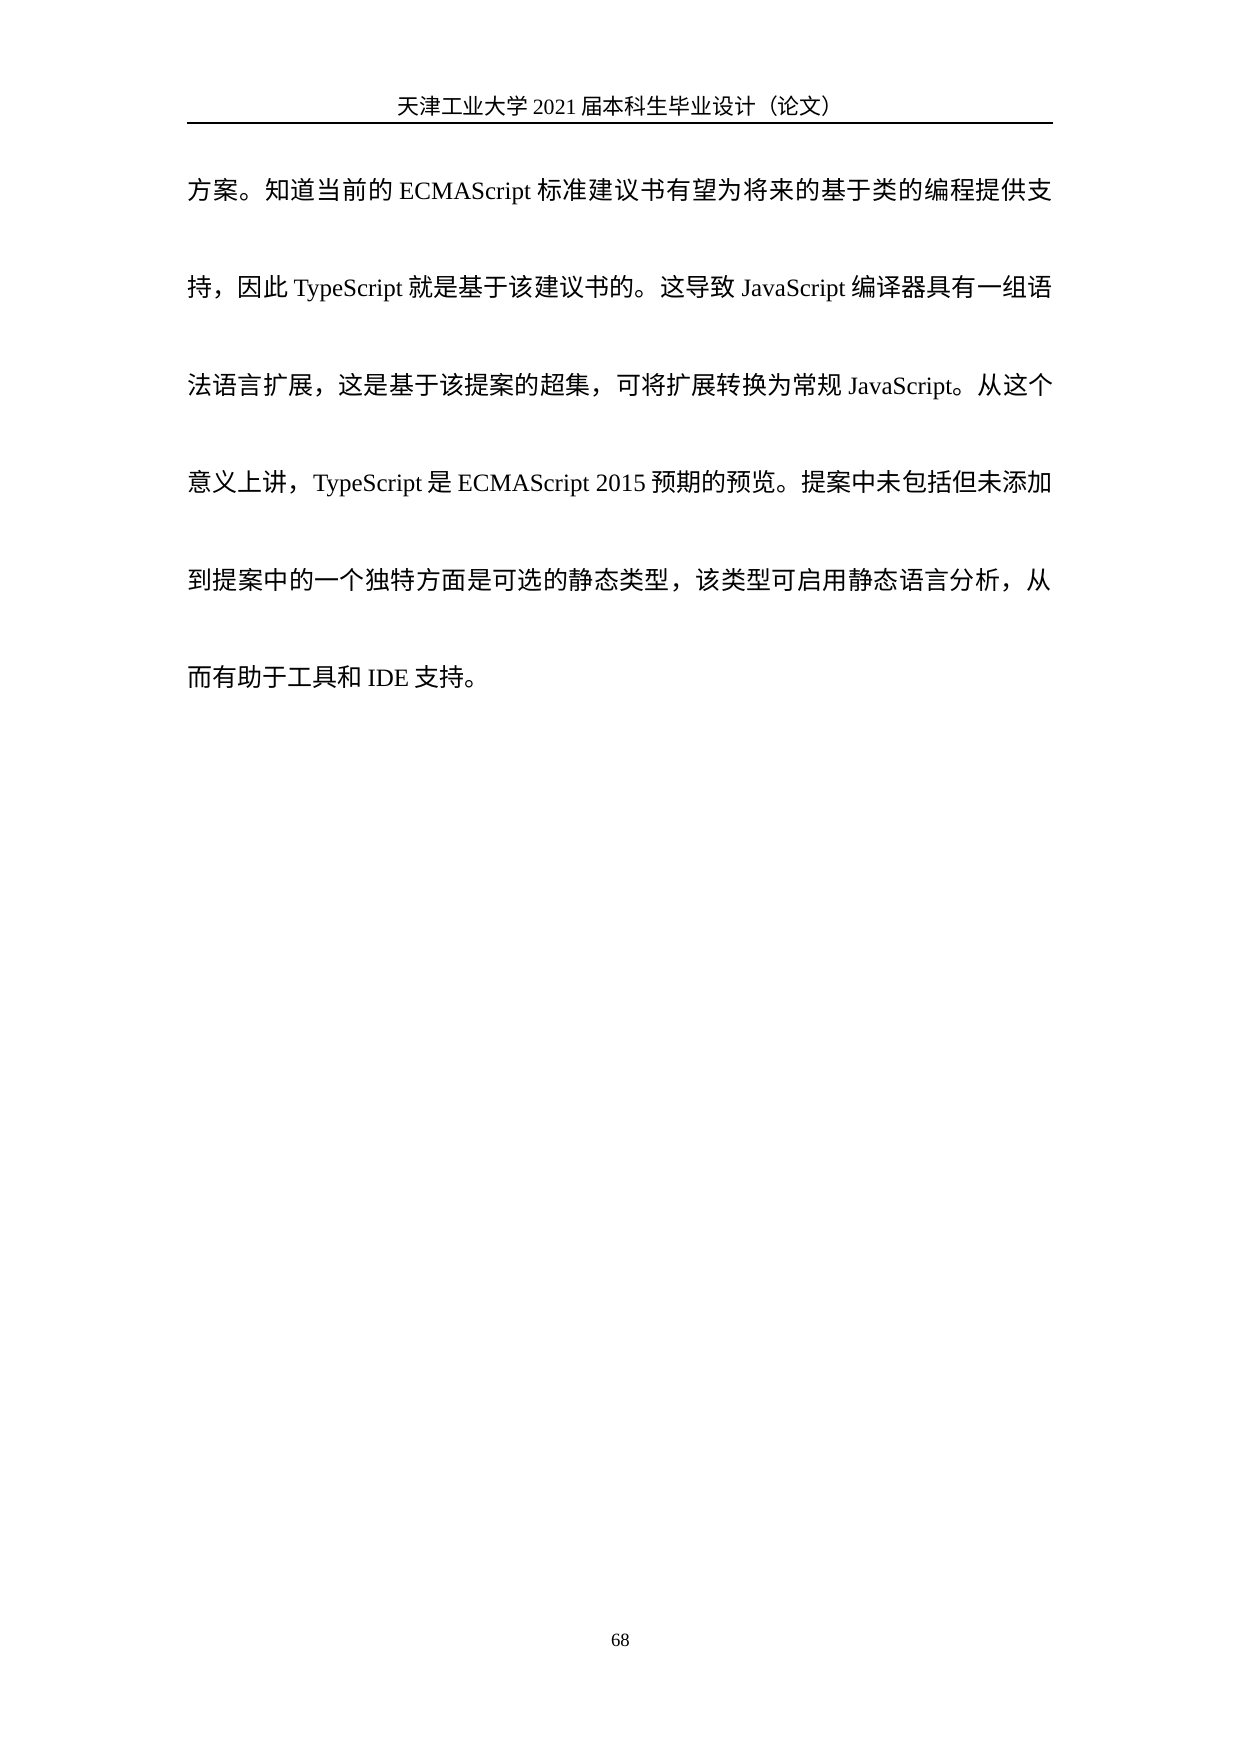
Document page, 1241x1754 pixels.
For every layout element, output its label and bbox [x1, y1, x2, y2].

text [187, 156, 1053, 708]
